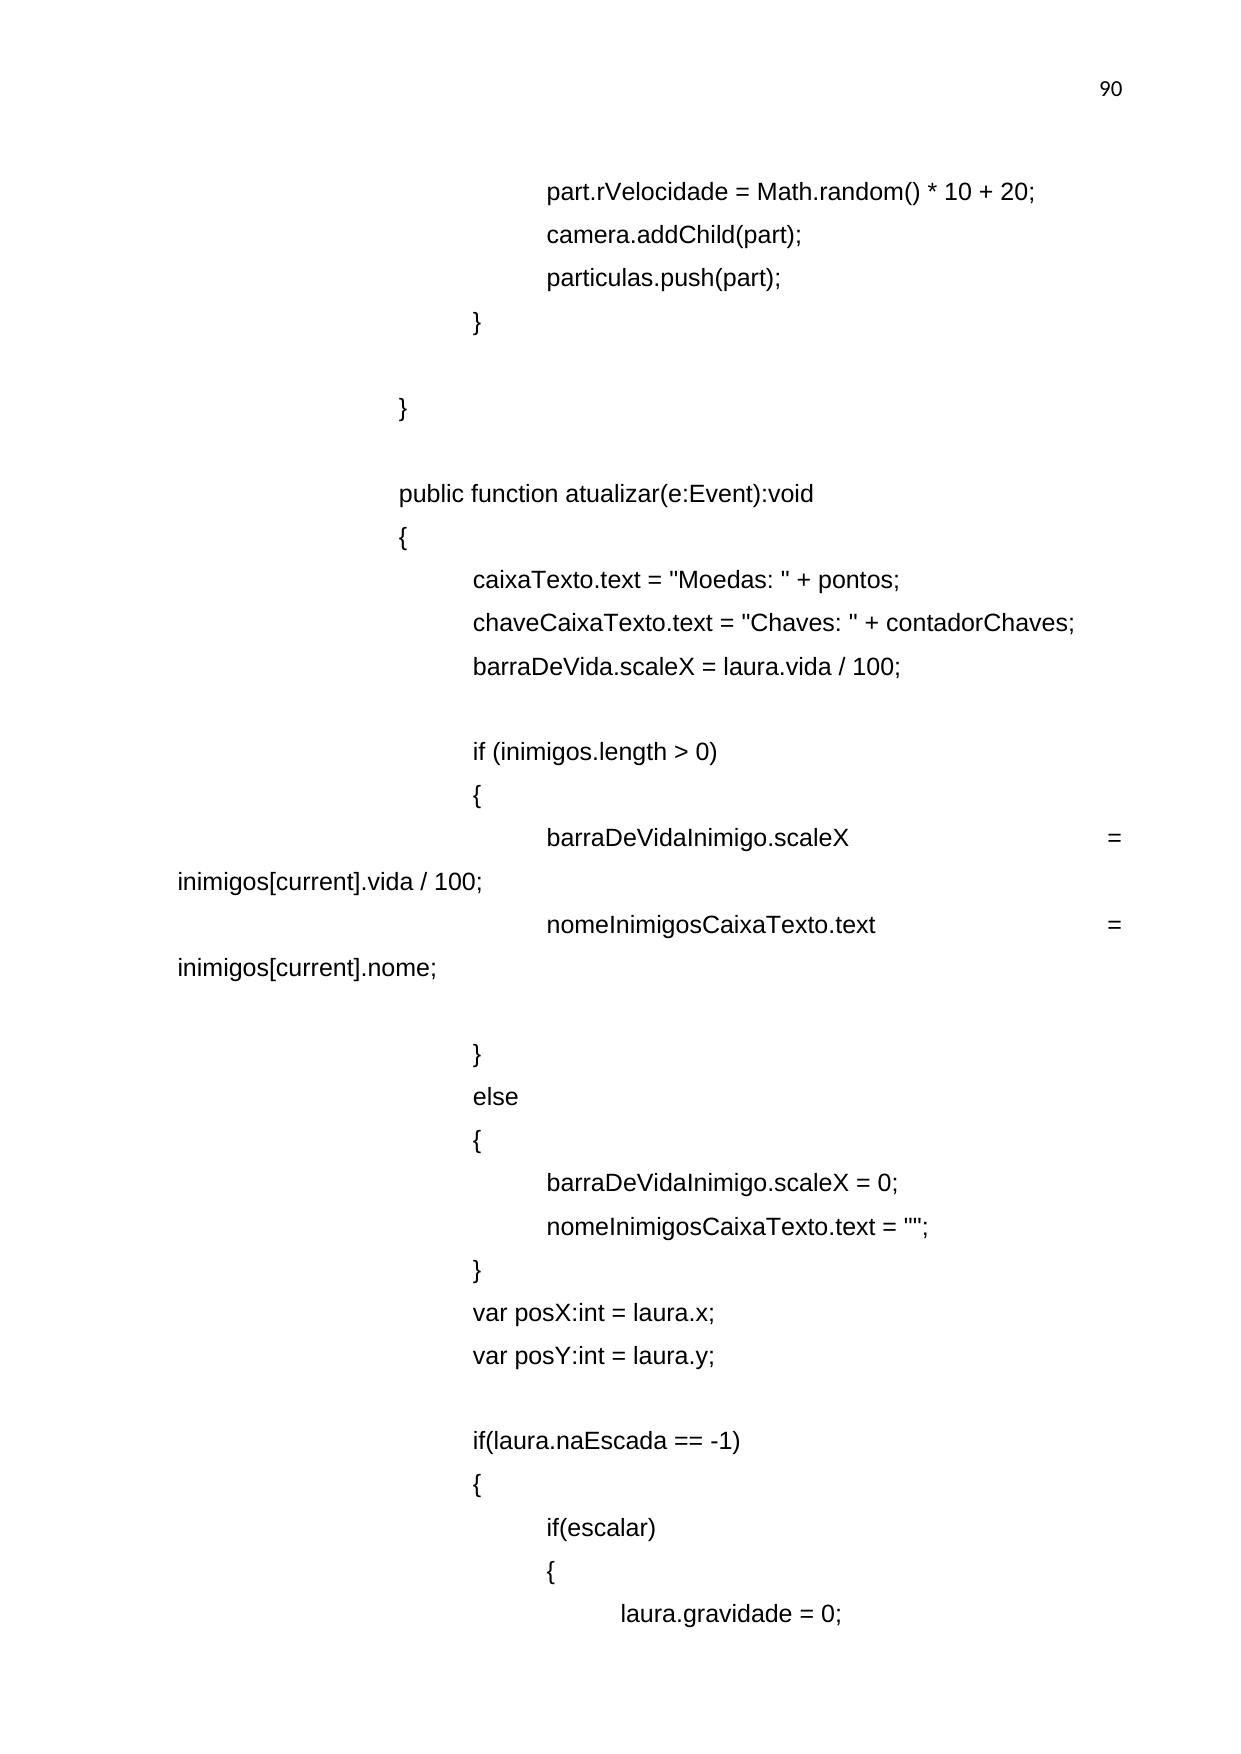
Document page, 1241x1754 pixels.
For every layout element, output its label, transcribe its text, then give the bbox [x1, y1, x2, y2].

text if (inimigos.length > 0) [177, 737, 1122, 766]
text { [177, 1556, 1122, 1584]
text if(escalar) [177, 1513, 1122, 1541]
text barraDeVida.scaleX = laura.vida / 100; [177, 652, 1122, 680]
text caixaTexto.text = "Moedas: " + pontos; [177, 565, 1122, 594]
text camera.addChild(part); [177, 220, 1122, 249]
text { [177, 1125, 1122, 1154]
text } [177, 1254, 1122, 1283]
text nomeInimigosCaixaTexto.text = inimigos[current].nome; [177, 909, 1122, 981]
text barraDeVidaInimigo.scaleX = 0; [177, 1168, 1122, 1197]
text part.rVelocidade = Math.random() * 10 + 20; [177, 177, 1122, 206]
text public function atualizar(e:Event):void [177, 479, 1122, 508]
text { [177, 780, 1122, 809]
text else [177, 1082, 1122, 1111]
text } [177, 1039, 1122, 1068]
text chaveCaixaTexto.text = "Chaves: " + contadorChaves; [177, 608, 1122, 637]
text } [177, 393, 1122, 422]
text laura.gravidade = 0; [177, 1599, 1122, 1628]
text if(laura.naEscada == -1) [177, 1426, 1122, 1455]
text { [177, 522, 1122, 551]
text var posY:int = laura.y; [177, 1341, 1122, 1369]
text { [177, 1469, 1122, 1498]
text barraDeVidaInimigo.scaleX = inimigos[current].vida / 100; [177, 823, 1122, 895]
text } [177, 307, 1122, 335]
text particulas.push(part); [177, 263, 1122, 292]
text nomeInimigosCaixaTexto.text = ""; [177, 1211, 1122, 1240]
text var posX:int = laura.x; [177, 1298, 1122, 1326]
